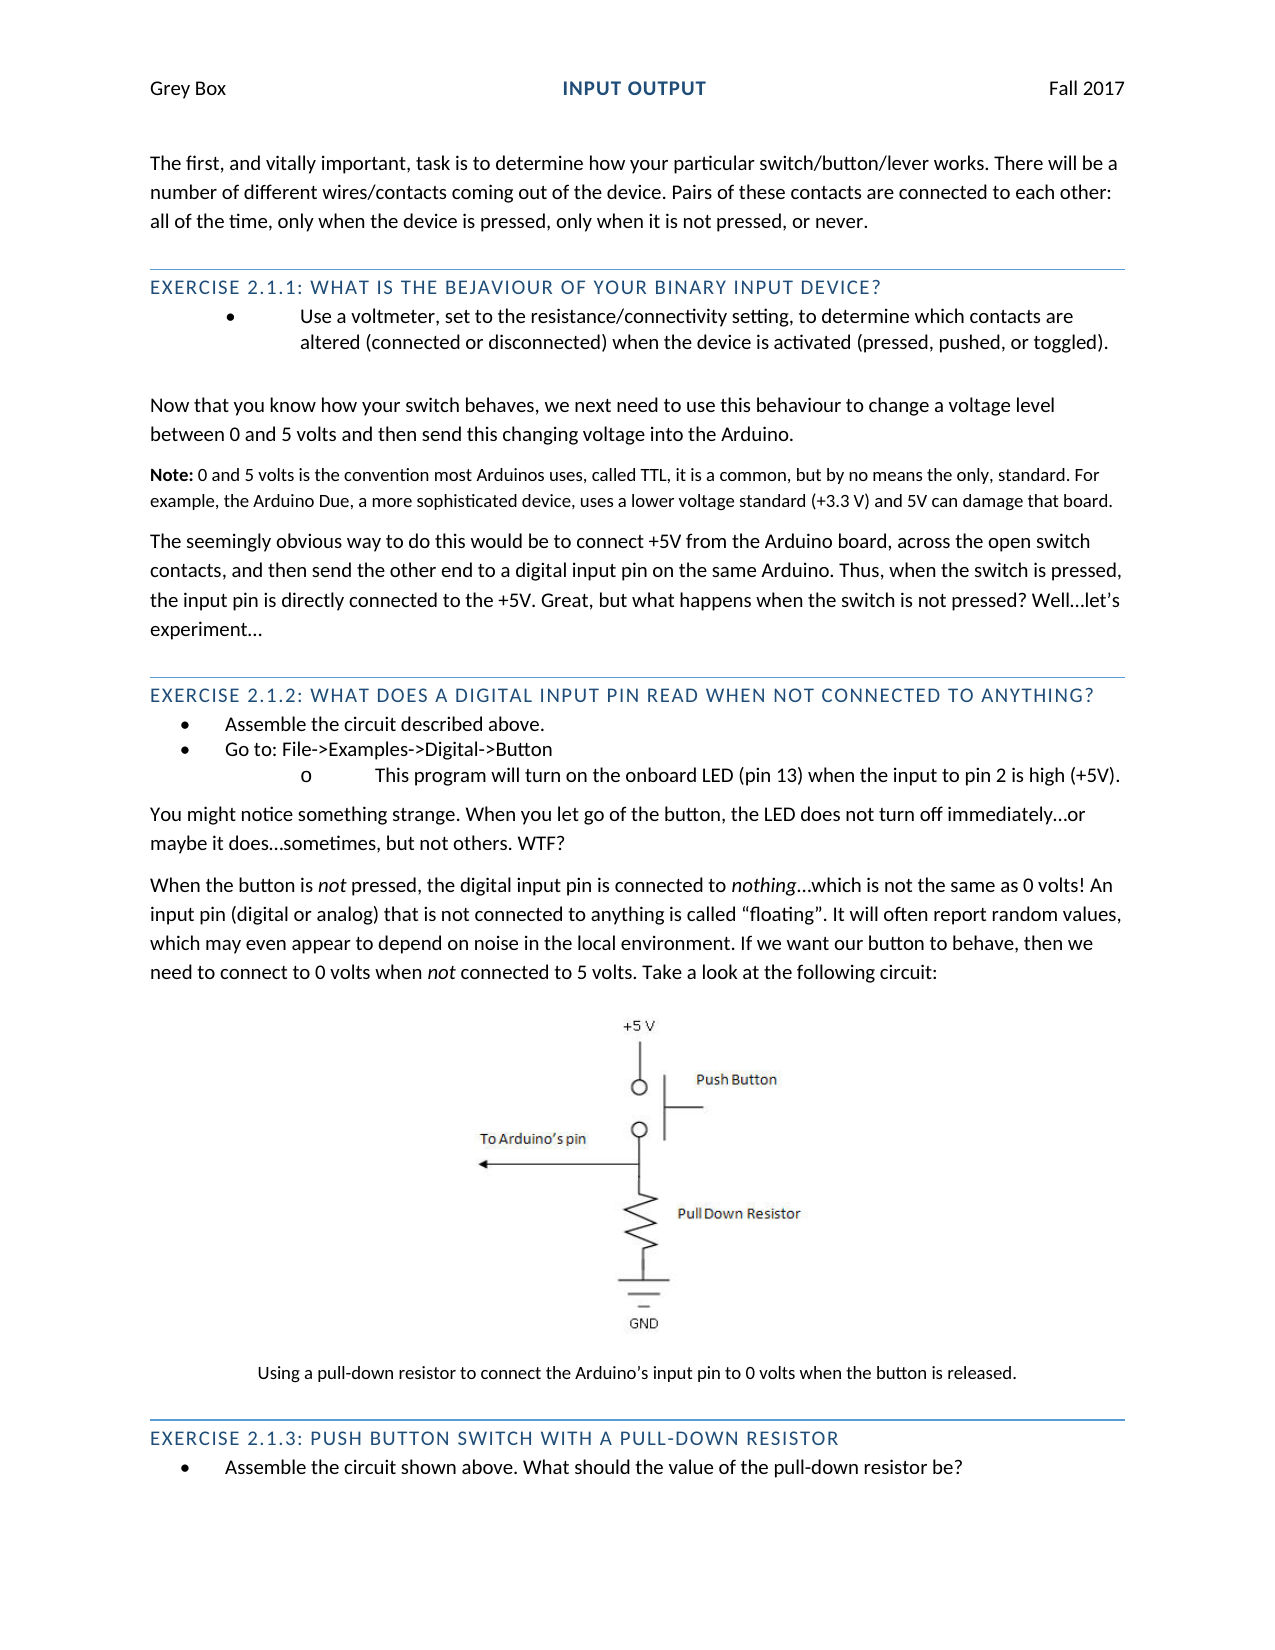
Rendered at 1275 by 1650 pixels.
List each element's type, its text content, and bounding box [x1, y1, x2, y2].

list This program will turn on the onboard LED (pin 13) when the input to pin 2 is high (+5V). [300, 762, 1125, 788]
picture [457, 1001, 818, 1346]
list Assemble the circuit described above. [179, 711, 1125, 737]
text Now that you know how your switch behaves, we next need to use this behaviour to change a voltage level between 0 and 5 volts and then send this changing voltage into the Arduino. [150, 392, 1125, 447]
text Note: 0 and 5 volts is the convention most Arduinos uses, called TTL, it is a common, but by no means the only, standard. For example, the Arduino Due, a more sophisticated device, uses a lower voltage standard (+3.3 V) and 5V can damage that board. [150, 463, 1125, 512]
list Use a voltmeter, set to the resistance/connectivity setting, to determine which contacts are altered (connected or disconnected) when the device is activated (pressed, pushed, or toggled). [225, 304, 1125, 354]
text Using a pull-down resistor to connect the Arduino’s input pin to 0 volts when the button is released. [150, 1361, 1125, 1384]
subtitle Exercise 2.1.3: Push Button Switch WIth a PULL-DOWN Resistor [150, 1421, 1125, 1450]
text The seemingly obvious way to do this would be to connect +5V from the Arduino board, across the open switch contacts, and then send the other end to a digital input pin on the same Arduino. Thus, when the switch is pressed, the input pin is directly connected to the +5V. Great, but what happens when the switch is not pressed? Well…let’s experiment… [150, 528, 1125, 641]
list Go to: File->Examples->Digital->Button [179, 737, 1125, 762]
text You might notice something strange. When you let go of the button, the LED does not turn off immediately…or maybe it does…sometimes, but not others. WTF? [150, 801, 1125, 856]
subtitle Exercise 2.1.1: What is the bejaviour of your binary input device? [150, 270, 1125, 300]
text When the button is not pressed, the digital input pin is connected to nothing…which is not the same as 0 volts! An input pin (digital or analog) that is not connected to anything is called “floating”. It will often report random values, which may even appear to depend on noise in the local environment. If we want our button to behave, then we need to connect to 0 volts when not connected to 5 volts. Take a look at the following circuit: [150, 872, 1125, 985]
text The first, and vitally important, task is to determine how your particular switch/button/lever works. There will be a number of different wires/contacts coming out of the device. Pairs of these contacts are connected to each other: all of the time, only when the device is pressed, only when it is not pressed, or never. [150, 150, 1125, 234]
subtitle Exercise 2.1.2: What does a Digital Input Pin read when not connected to anythInG? [150, 678, 1125, 707]
list Assemble the circuit shown above. What should the value of the pull-down resistor be? [179, 1454, 1125, 1479]
